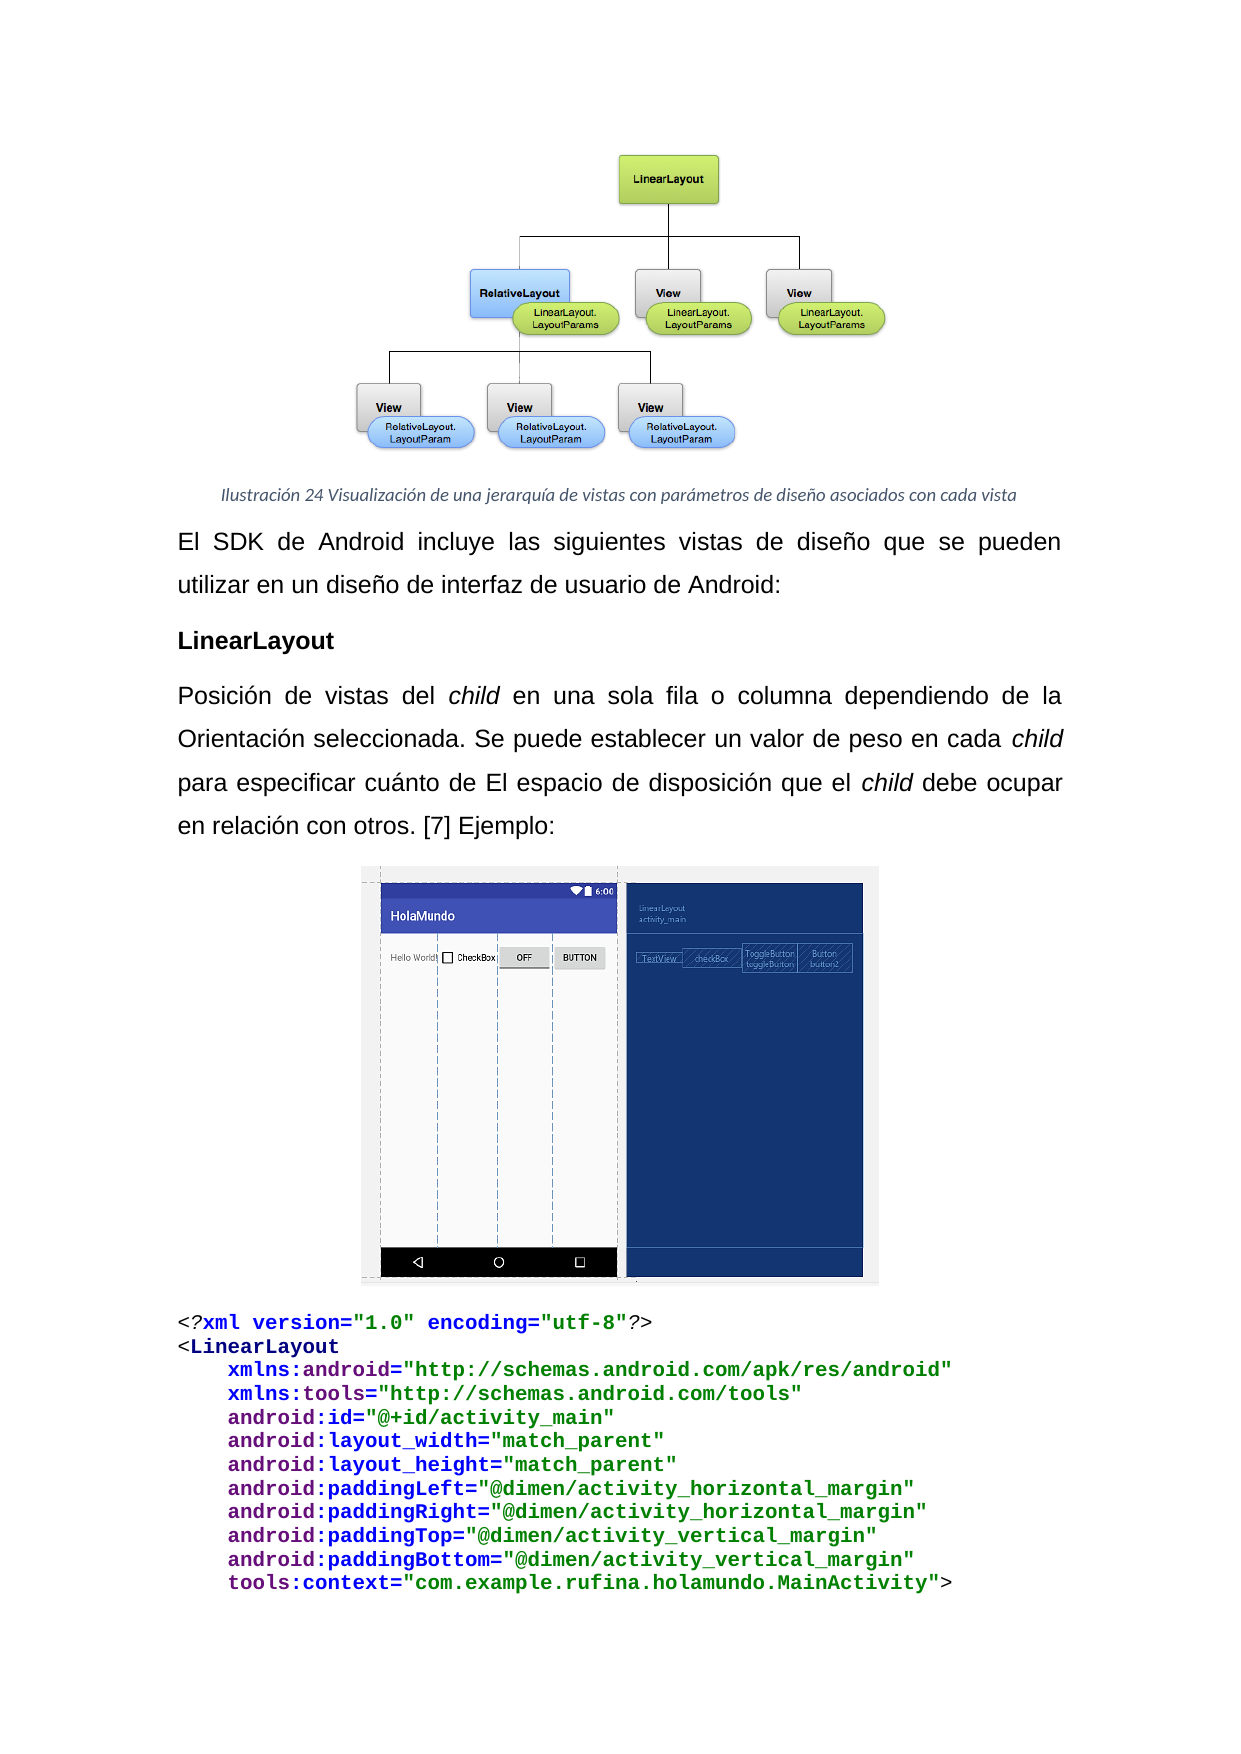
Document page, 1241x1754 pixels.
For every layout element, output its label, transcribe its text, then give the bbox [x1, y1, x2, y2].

text LinearLayout [177, 626, 1063, 654]
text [177, 1312, 1063, 1596]
text El SDK de Android incluye las siguientes vistas de diseño que se pueden utilizar en un diseño de interfaz de usuario de Android: [177, 527, 1063, 599]
picture [361, 866, 879, 1286]
text Ilustración 24 Visualización de una jerarquía de vistas con parámetros de diseño asociados con cada vista [177, 483, 1063, 506]
picture [347, 147, 893, 457]
text Posición de vistas del child en una sola fila o columna dependiendo de la Orientación seleccionada. Se puede establecer un valor de peso en cada child para especificar cuánto de El espacio de disposición que el child debe ocupar en relación con otros. Ejemplo: [177, 681, 1063, 839]
